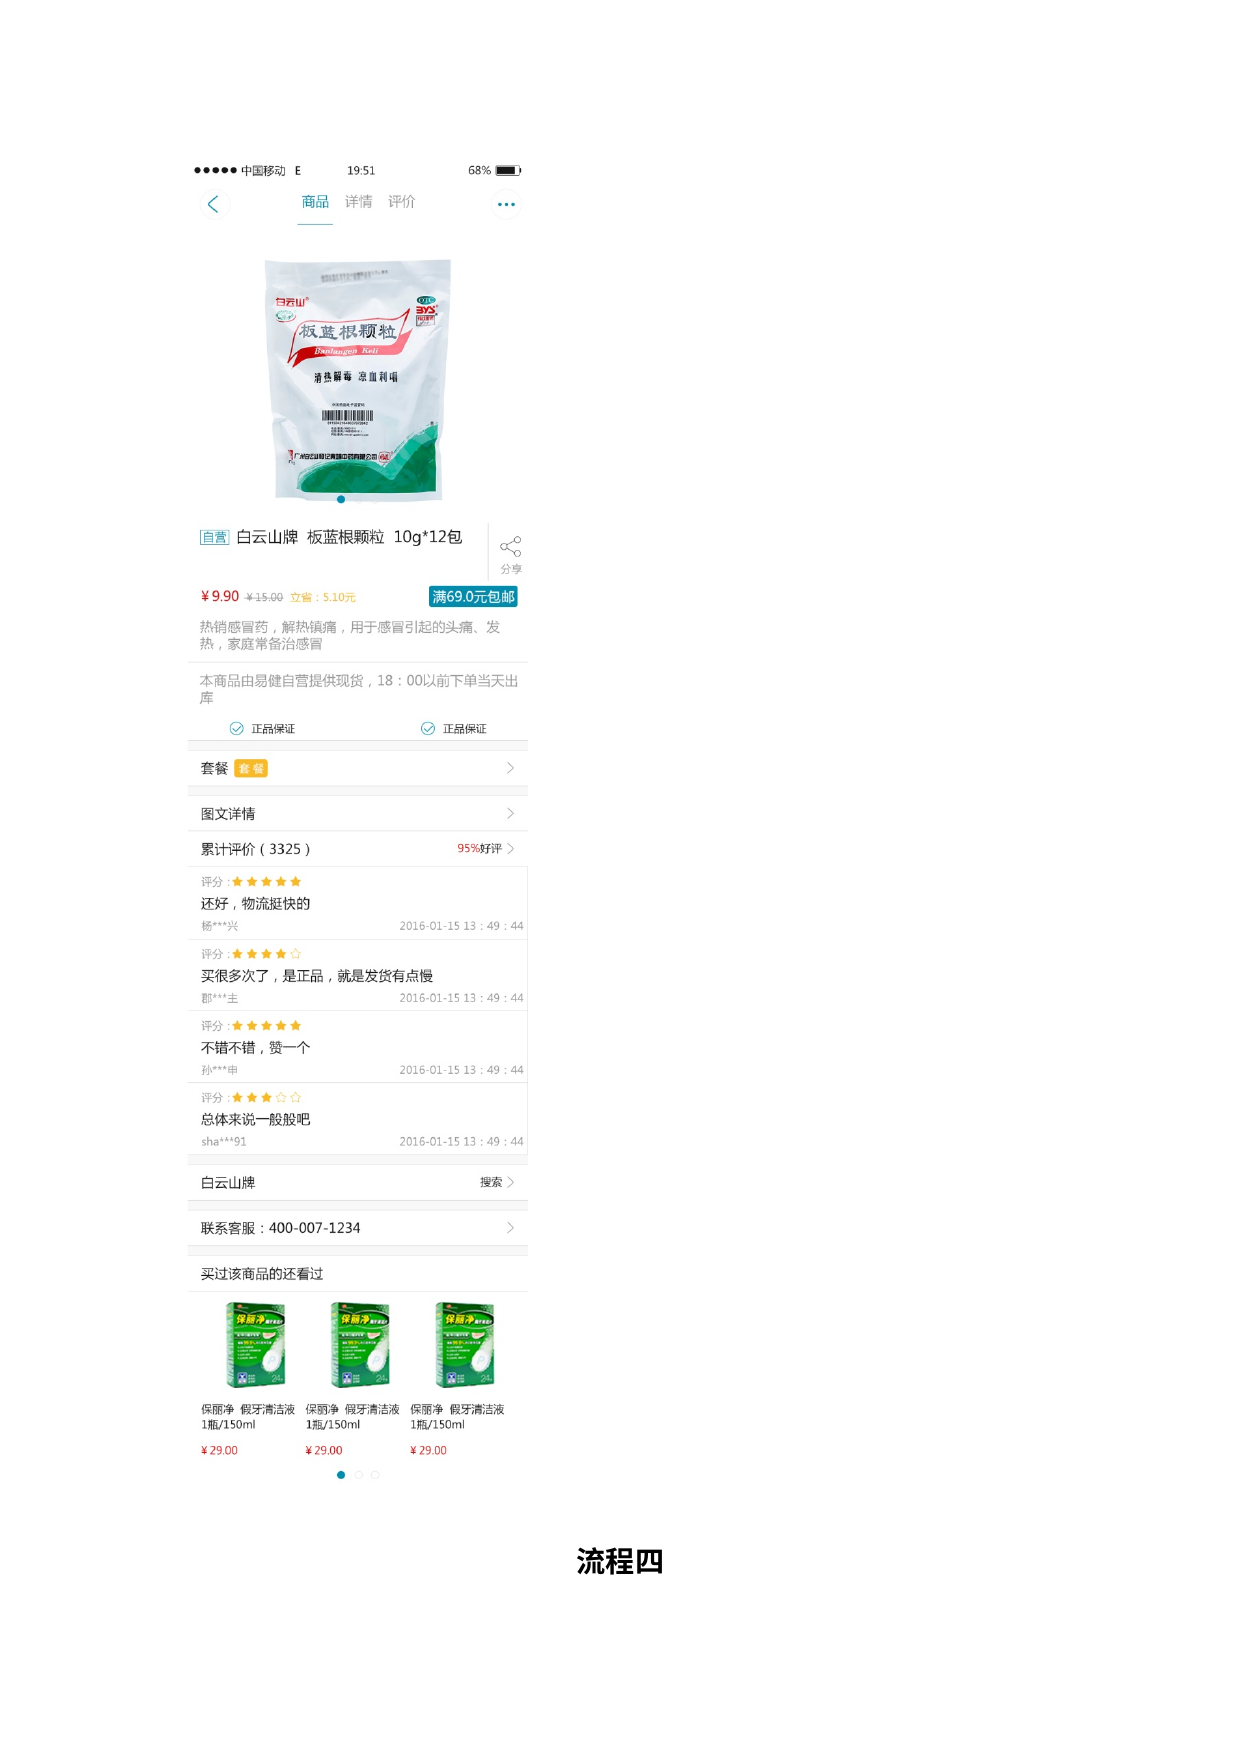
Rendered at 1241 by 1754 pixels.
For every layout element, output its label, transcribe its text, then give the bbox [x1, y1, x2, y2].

picture [187, 162, 528, 1496]
text 流程四 [187, 1527, 1053, 1592]
